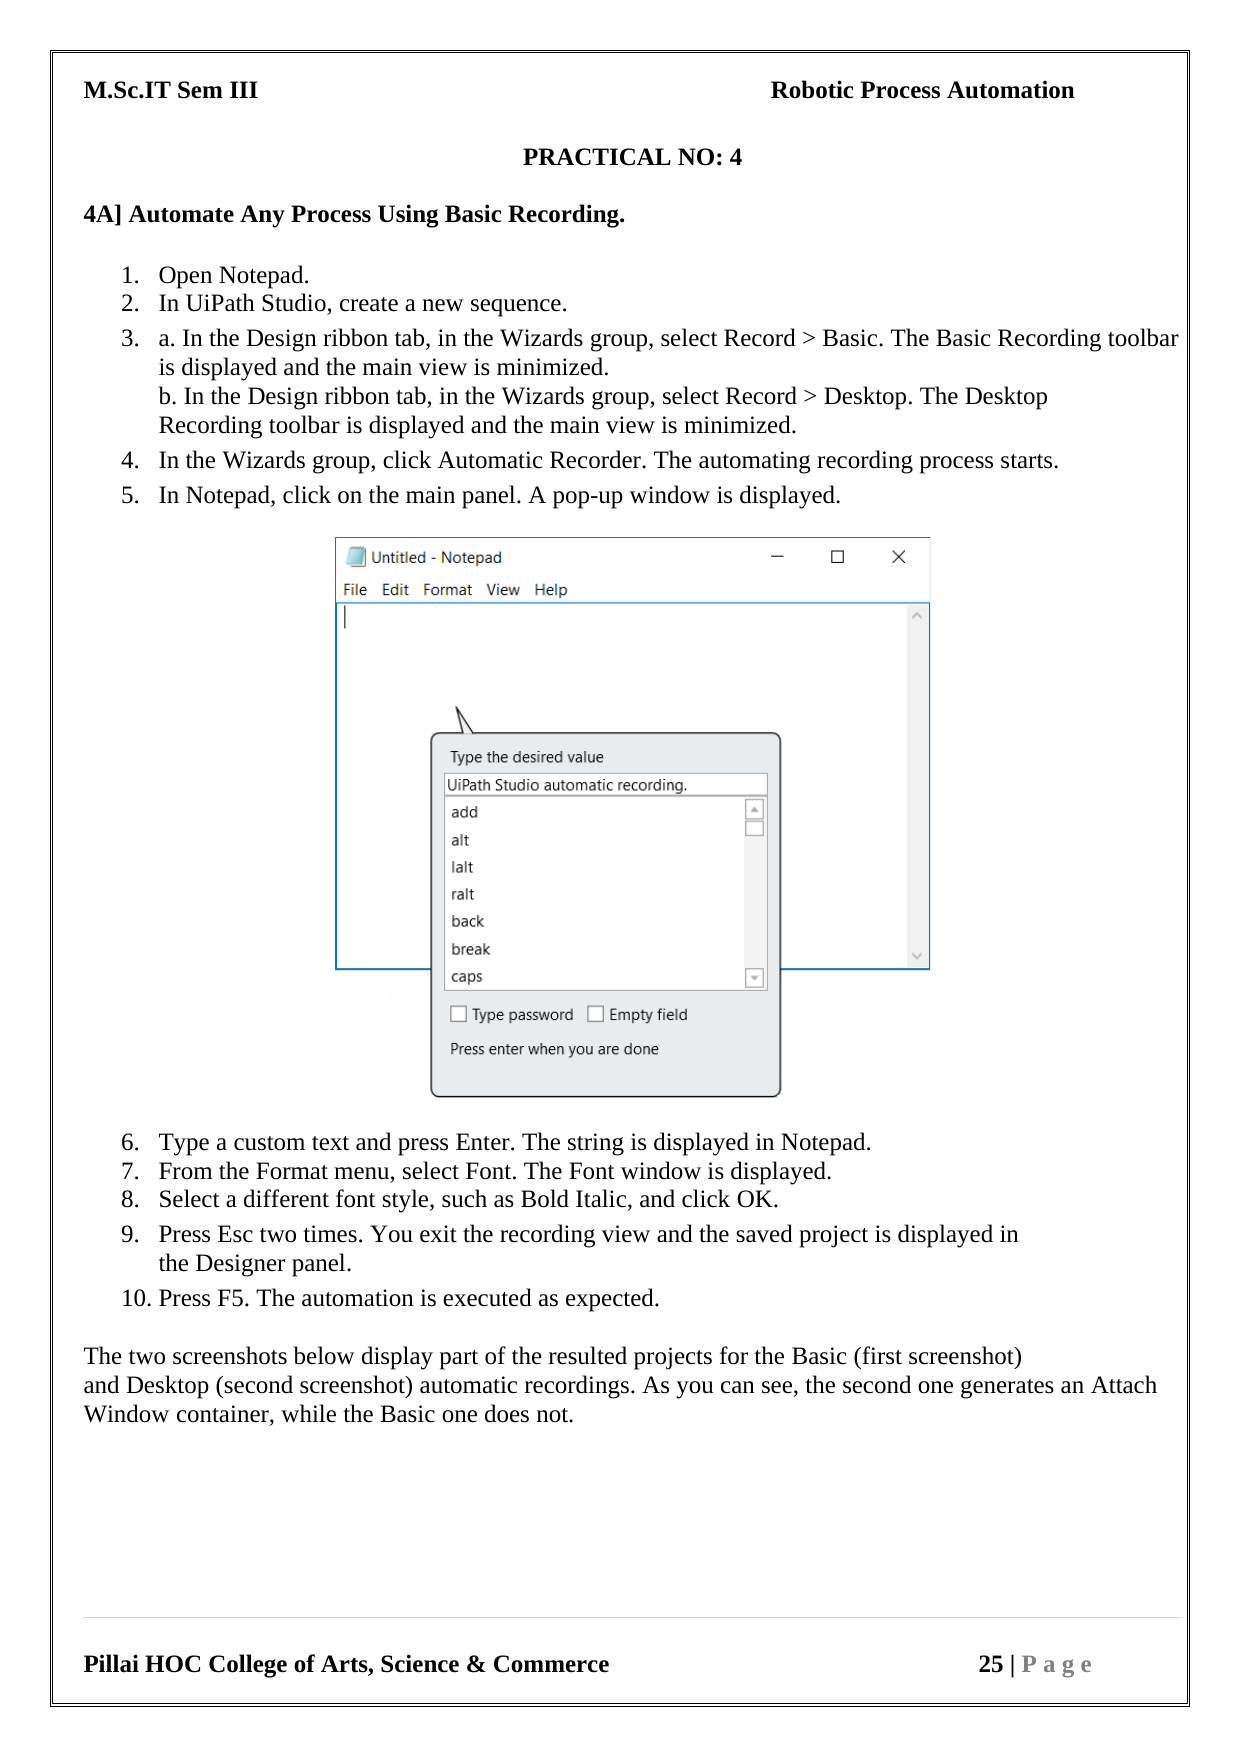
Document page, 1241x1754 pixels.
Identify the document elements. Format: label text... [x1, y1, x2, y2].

text The two screenshots below display part of the resulted projects for the Basic (first screenshot) and Desktop (second screenshot) automatic recordings. As you can see, the second one generates an Attach Window container, while the Basic one does not. [83, 1341, 1182, 1427]
text 4A] Automate Any Process Using Basic Recording. [83, 199, 1182, 228]
list In Notepad, click on the main panel. A pop-up window is displayed. [121, 480, 1182, 508]
list In UiPath Studio, create a new sequence. [121, 288, 1182, 317]
picture [335, 537, 931, 1098]
list Select a different font style, such as Bold Italic, and click OK. [121, 1184, 1182, 1213]
list In the Wizards group, click Automatic Recorder. The automating recording process starts. [121, 445, 1182, 473]
list Open Notepad. [121, 260, 1182, 288]
list a. In the Design ribbon tab, in the Wizards group, select Record > Basic. The Basic Recording toolbar is displayed and the main view is minimized. b. In the Design ribbon tab, in the Wizards group, select Record > Desktop. The Desktop Recording toolbar is displayed and the main view is minimized. [121, 323, 1182, 438]
list Press Esc two times. You exit the recording view and the saved project is displayed in the Designer panel. [121, 1219, 1182, 1277]
list Press F5. The automation is executed as expected. [121, 1283, 1182, 1312]
text PRACTICAL NO: 4 [83, 142, 1182, 170]
list Type a custom text and press Enter. The string is displayed in Notepad. [121, 1127, 1182, 1156]
list From the Format menu, select Font. The Font window is displayed. [121, 1156, 1182, 1184]
